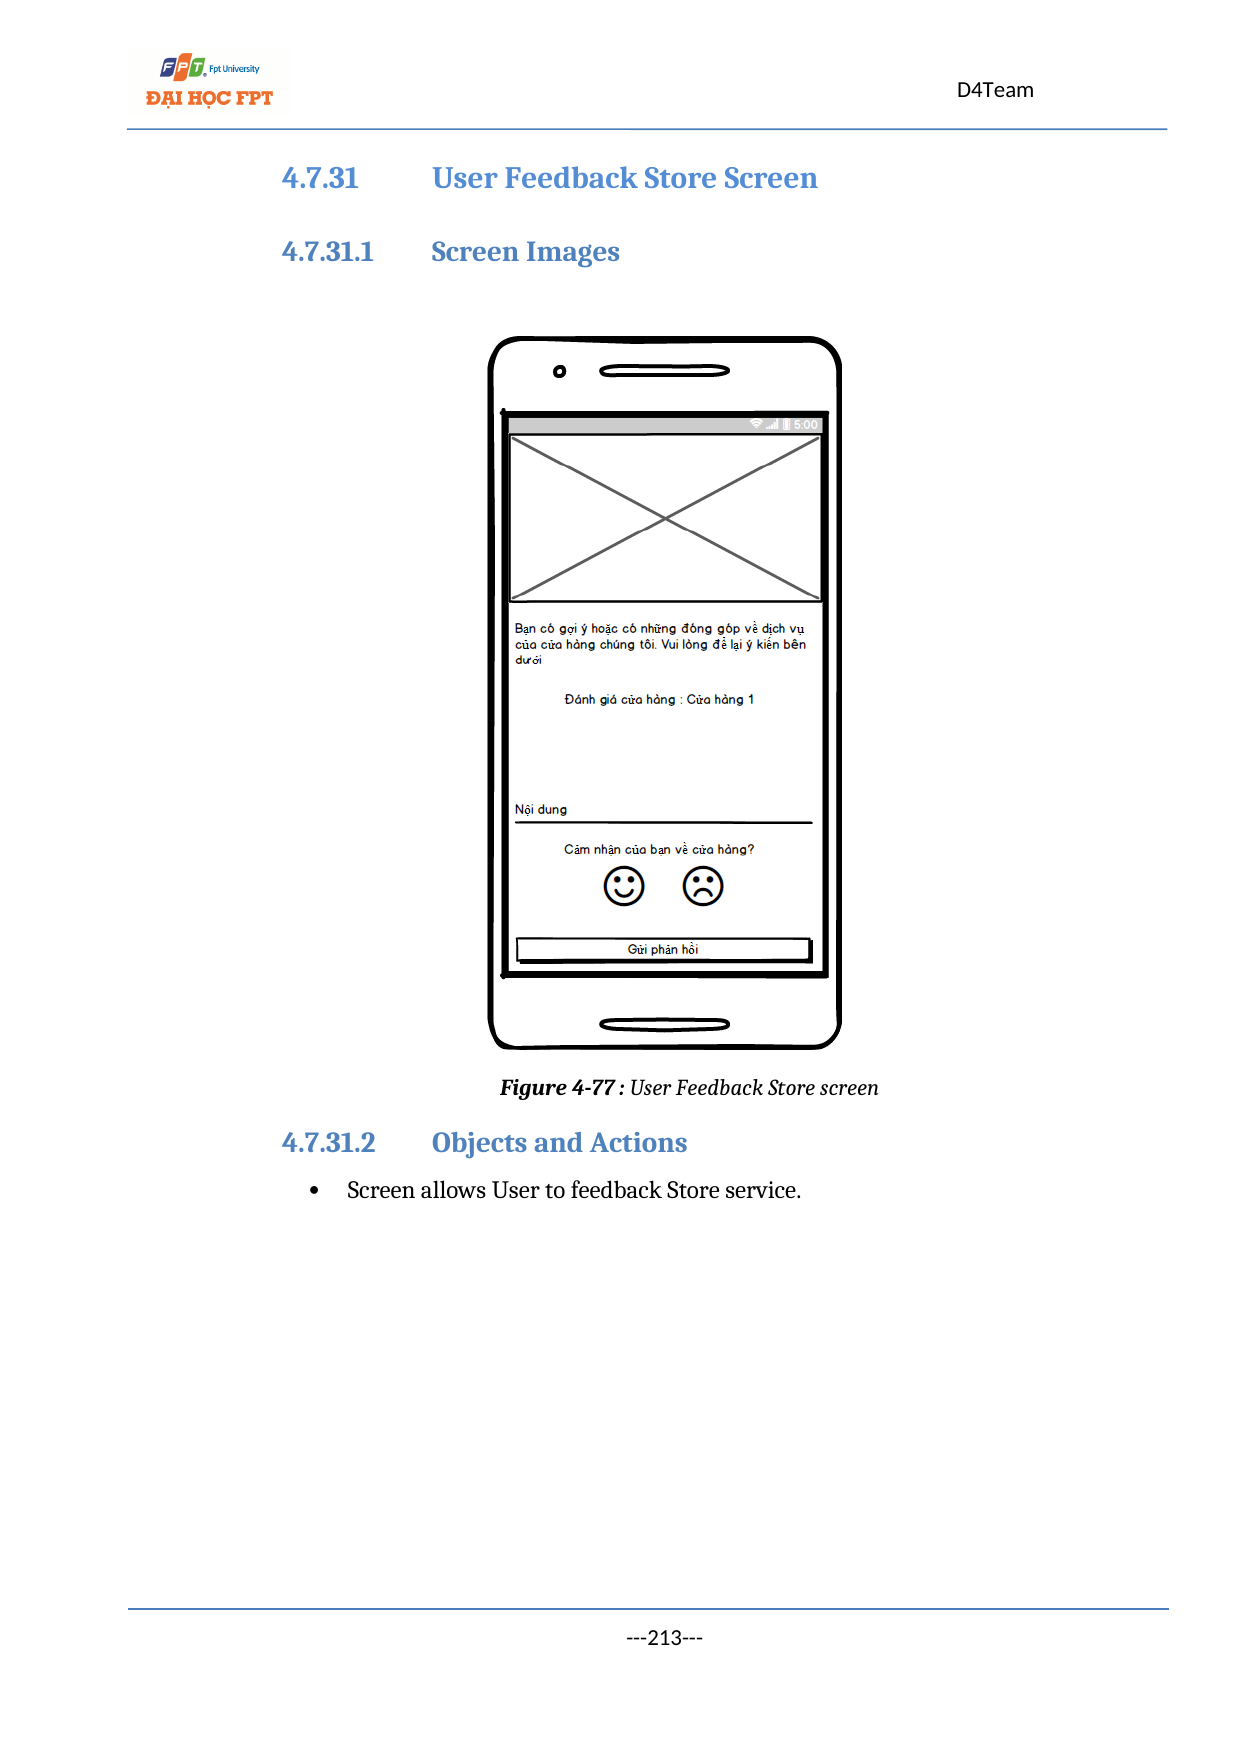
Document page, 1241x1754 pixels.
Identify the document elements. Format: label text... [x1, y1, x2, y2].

text Figure 4-77 : User Feedback Store screen [207, 1075, 1122, 1101]
subtitle Objects and Actions [282, 1126, 1122, 1159]
subtitle User Feedback Store Screen [282, 160, 1122, 196]
list Screen allows User to feedback Store service. [310, 1176, 1122, 1205]
subtitle Screen Images [282, 235, 1122, 268]
picture [129, 46, 290, 116]
picture [486, 336, 842, 1050]
